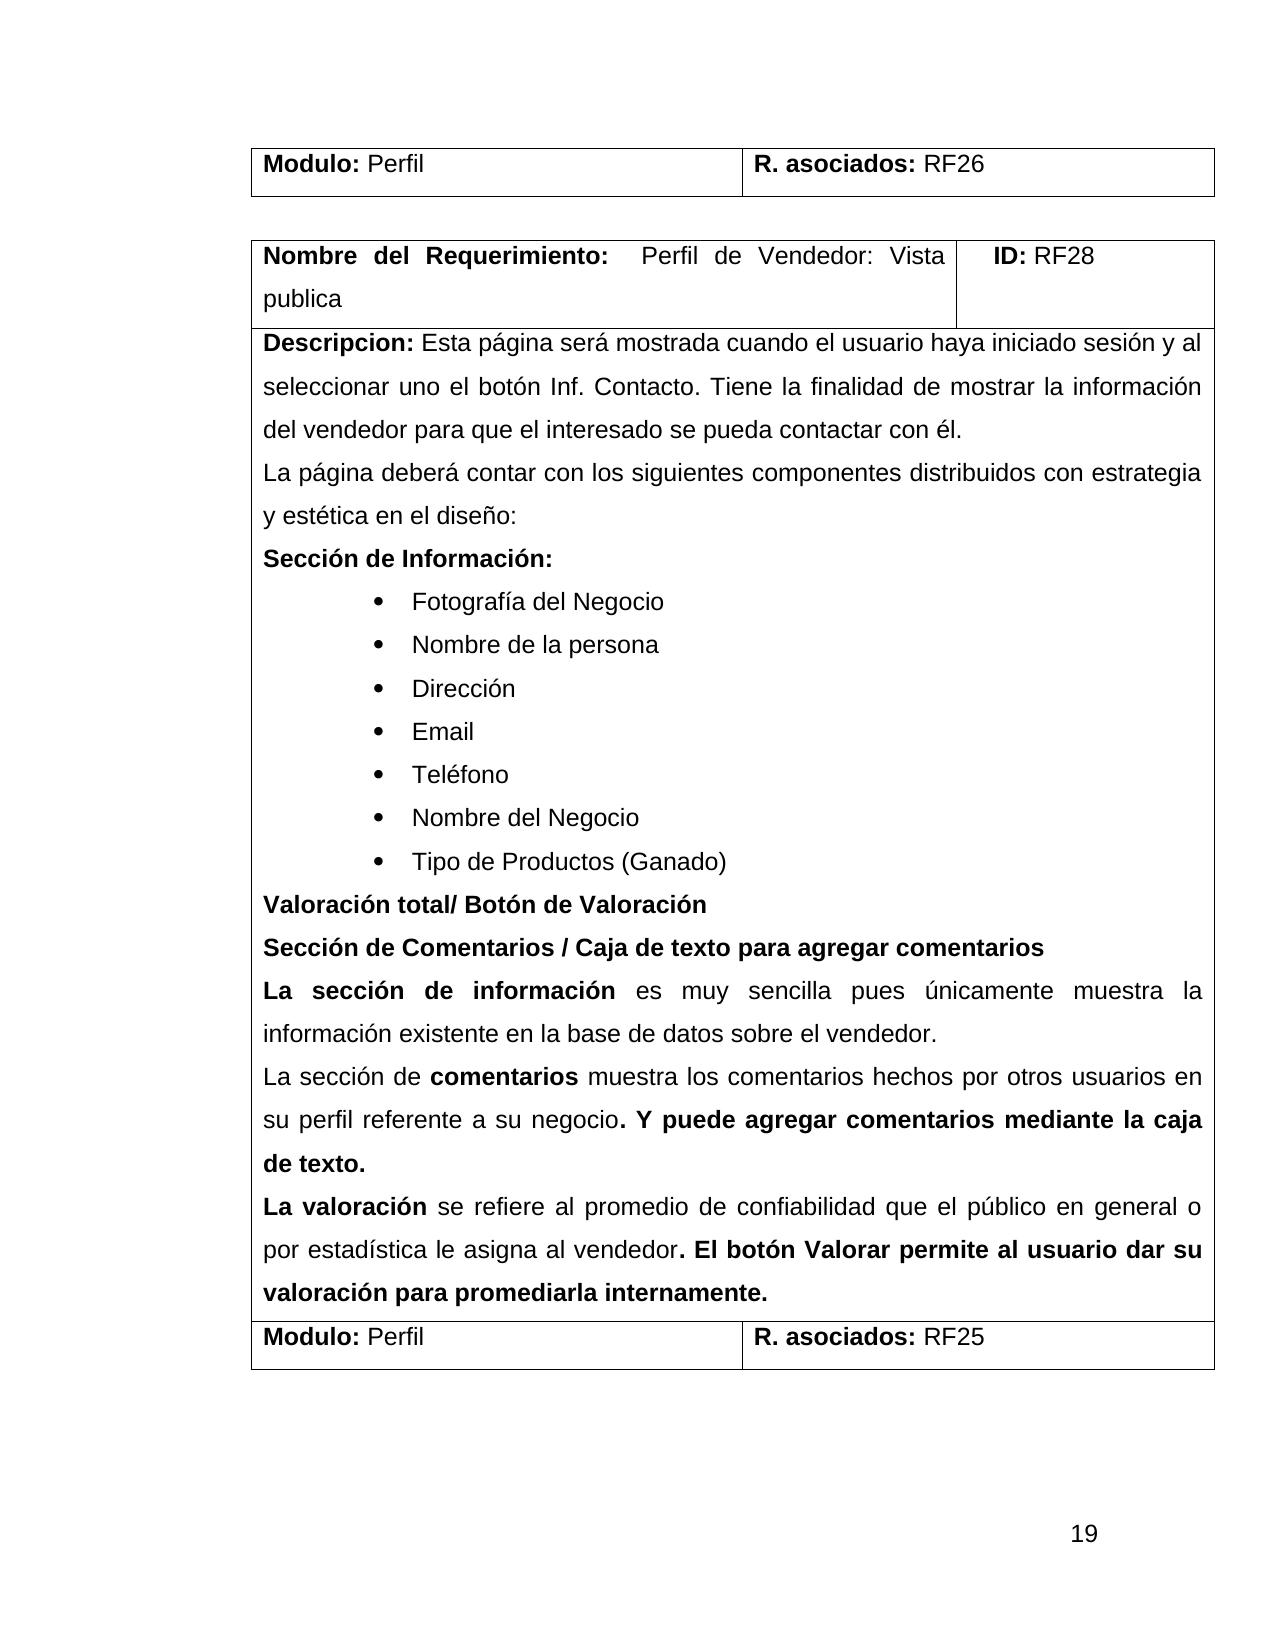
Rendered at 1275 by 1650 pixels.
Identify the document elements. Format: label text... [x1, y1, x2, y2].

table_cell Modulo: Perfil [252, 149, 742, 196]
table_cell Modulo: Perfil [252, 1322, 742, 1369]
table_cell Descripcion: Esta página será mostrada cuando el usuario haya iniciado sesión y al seleccionar uno el botón Inf. Contacto. Tiene la finalidad de mostrar la información del vendedor para que el interesado se pueda contactar con él. La página deberá contar con los siguientes componentes distribuidos con estrategia y estética en el diseño: Sección de Información: Fotografía del Negocio Nombre de la persona Dirección Email Teléfono Nombre del Negocio Tipo de Productos (Ganado) Valoración total/ Botón de Valoración Sección de Comentarios / Caja de texto para agregar comentarios La sección de información es muy sencilla pues únicamente muestra la información existente en la base de datos sobre el vendedor. La sección de comentarios muestra los comentarios hechos por otros usuarios en su perfil referente a su negocio. Y puede agregar comentarios mediante la caja de texto. La valoración se refiere al promedio de confiabilidad que el público en general o por estadística le asigna al vendedor. El botón Valorar permite al usuario dar su valoración para promediarla internamente. [252, 329, 1214, 1321]
table_cell R. asociados: RF26 [743, 149, 1214, 196]
table_header ID: RF28 [957, 241, 1214, 327]
table_cell R. asociados: RF25 [743, 1322, 1214, 1369]
table_header Nombre del Requerimiento: Perfil de Vendedor: Vista publica [252, 241, 956, 327]
